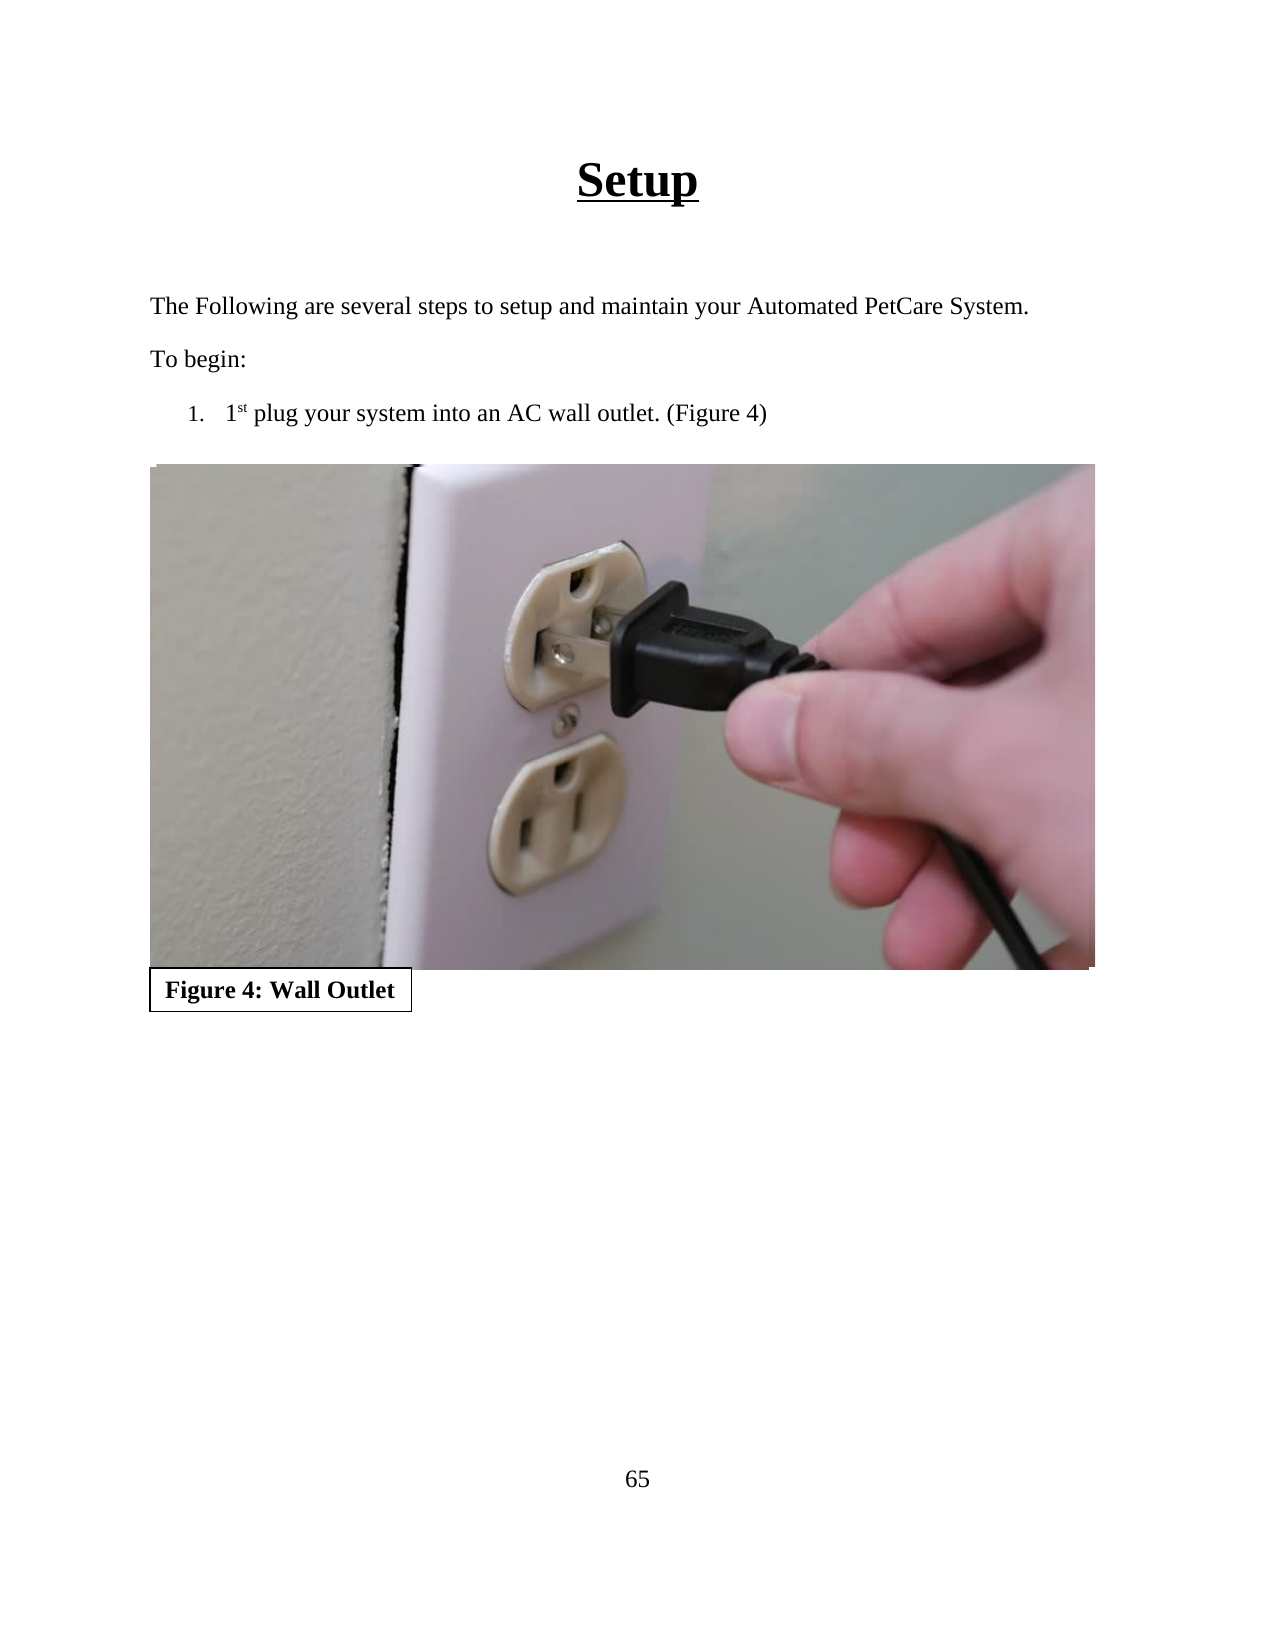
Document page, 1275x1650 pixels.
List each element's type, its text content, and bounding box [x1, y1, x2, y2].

text To begin: [150, 344, 1125, 373]
text The Following are several steps to setup and maintain your Automated PetCare System. [150, 291, 1125, 319]
picture [150, 464, 1096, 970]
text Setup [150, 150, 1125, 207]
